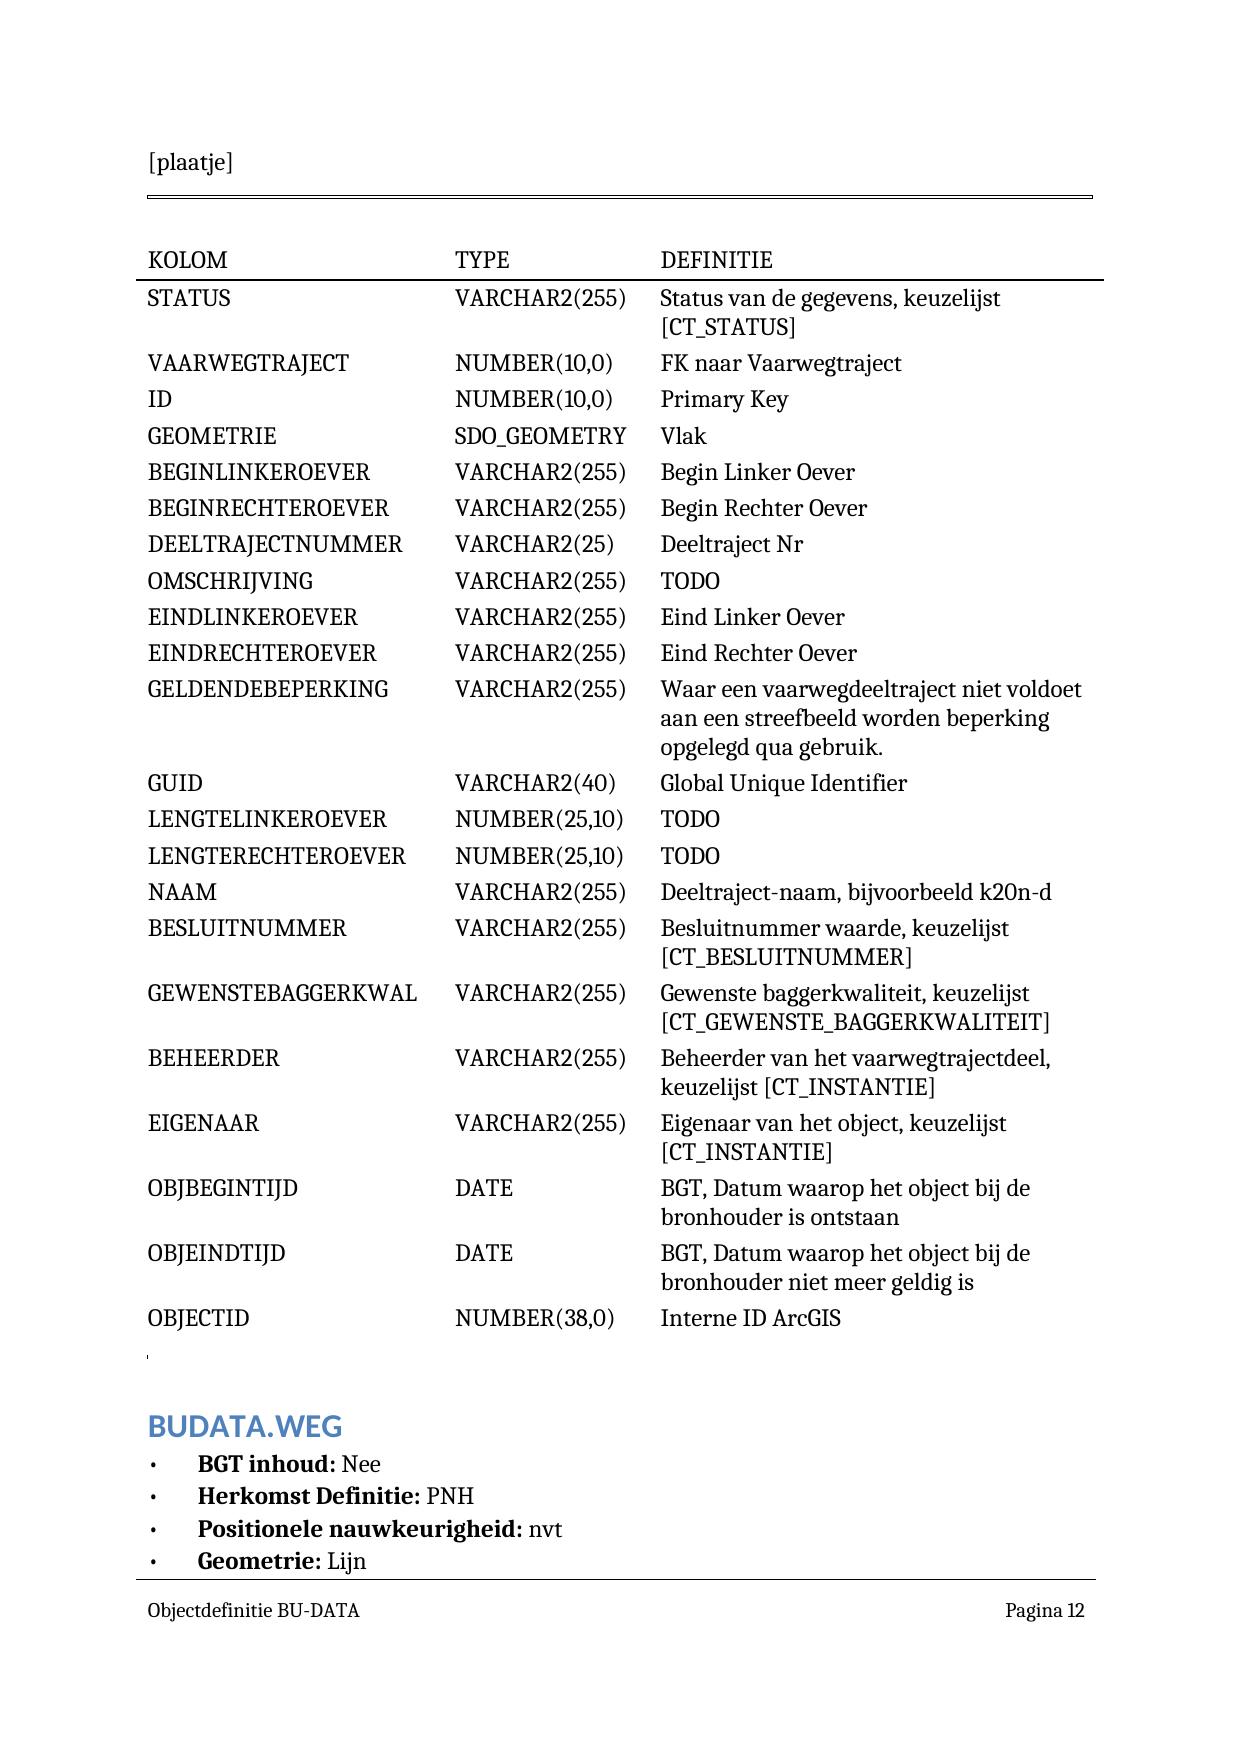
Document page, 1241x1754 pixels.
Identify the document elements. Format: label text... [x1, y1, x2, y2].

table_cell FK naar Vaarwegtraject [649, 345, 1104, 382]
table_header TYPE [444, 243, 649, 279]
table_cell VARCHAR2(255) [444, 635, 649, 672]
table_cell VARCHAR2(255) [444, 490, 649, 527]
table_cell OMSCHRIJVING [136, 563, 443, 599]
list Herkomst Definitie: PNH [148, 1482, 1093, 1511]
table_cell VARCHAR2(255) [444, 910, 649, 975]
table_cell STATUS [136, 281, 443, 345]
table_cell Begin Rechter Oever [649, 490, 1104, 527]
table_cell DEELTRAJECTNUMMER [136, 527, 443, 563]
table_cell VARCHAR2(40) [444, 765, 649, 802]
table_cell Eigenaar van het object, keuzelijst [CT_INSTANTIE] [649, 1105, 1104, 1170]
table_cell Besluitnummer waarde, keuzelijst [CT_BESLUITNUMMER] [649, 910, 1104, 975]
table_cell Beheerder van het vaarwegtrajectdeel, keuzelijst [CT_INSTANTIE] [649, 1040, 1104, 1105]
list Positionele nauwkeurigheid: nvt [148, 1514, 1093, 1543]
table_cell OBJECTID [136, 1300, 443, 1337]
table_cell VARCHAR2(255) [444, 454, 649, 490]
table_cell VARCHAR2(255) [444, 599, 649, 635]
table_cell NAAM [136, 874, 443, 910]
table_cell NUMBER(25,10) [444, 838, 649, 874]
table_cell Eind Linker Oever [649, 599, 1104, 635]
table_cell GEOMETRIE [136, 418, 443, 454]
table_cell Begin Linker Oever [649, 454, 1104, 490]
table_cell NUMBER(10,0) [444, 345, 649, 382]
table_cell VARCHAR2(255) [444, 1105, 649, 1170]
table_cell VARCHAR2(255) [444, 672, 649, 765]
table_cell VARCHAR2(255) [444, 563, 649, 599]
table_cell Eind Rechter Oever [649, 635, 1104, 672]
table_cell Status van de gegevens, keuzelijst [CT_STATUS] [649, 281, 1104, 345]
list BGT inhoud: Nee [148, 1449, 1093, 1478]
table_cell Gewenste baggerkwaliteit, keuzelijst [CT_GEWENSTE_BAGGERKWALITEIT] [649, 975, 1104, 1040]
table_cell VARCHAR2(255) [444, 1040, 649, 1105]
text [plaatje] [148, 148, 1093, 176]
table_cell LENGTELINKEROEVER [136, 802, 443, 838]
table_cell NUMBER(10,0) [444, 382, 649, 418]
table_cell TODO [649, 802, 1104, 838]
table_cell VAARWEGTRAJECT [136, 345, 443, 382]
table_header DEFINITIE [649, 243, 1104, 279]
table_cell EINDLINKEROEVER [136, 599, 443, 635]
table_cell Vlak [649, 418, 1104, 454]
subtitle BUDATA.WEG [148, 1405, 1093, 1446]
table_cell ID [136, 382, 443, 418]
table_cell SDO_GEOMETRY [444, 418, 649, 454]
table_cell Interne ID ArcGIS [649, 1300, 1104, 1337]
table_cell TODO [649, 838, 1104, 874]
table_cell Deeltraject-naam, bijvoorbeeld k20n-d [649, 874, 1104, 910]
table_cell Primary Key [649, 382, 1104, 418]
table_cell BEGINLINKEROEVER [136, 454, 443, 490]
table_cell VARCHAR2(25) [444, 527, 649, 563]
table_cell BESLUITNUMMER [136, 910, 443, 975]
table_cell Waar een vaarwegdeeltraject niet voldoet aan een streefbeeld worden beperking opgelegd qua gebruik. [649, 672, 1104, 765]
list Geometrie: Lijn [148, 1547, 1093, 1576]
table_cell Global Unique Identifier [649, 765, 1104, 802]
table_cell EIGENAAR [136, 1105, 443, 1170]
table_cell GEWENSTEBAGGERKWAL [136, 975, 443, 1040]
table_cell GELDENDEBEPERKING [136, 672, 443, 765]
table_cell NUMBER(38,0) [444, 1300, 649, 1337]
table_header KOLOM [136, 243, 443, 279]
table_cell BGT, Datum waarop het object bij de bronhouder is ontstaan [649, 1170, 1104, 1235]
table_cell BGT, Datum waarop het object bij de bronhouder niet meer geldig is [649, 1235, 1104, 1300]
table_cell NUMBER(25,10) [444, 802, 649, 838]
table_cell EINDRECHTEROEVER [136, 635, 443, 672]
table_cell LENGTERECHTEROEVER [136, 838, 443, 874]
table_cell OBJBEGINTIJD [136, 1170, 443, 1235]
table_cell VARCHAR2(255) [444, 975, 649, 1040]
table_cell Deeltraject Nr [649, 527, 1104, 563]
table_cell BEGINRECHTEROEVER [136, 490, 443, 527]
table_cell DATE [444, 1170, 649, 1235]
table_cell GUID [136, 765, 443, 802]
table_cell BEHEERDER [136, 1040, 443, 1105]
table_cell VARCHAR2(255) [444, 874, 649, 910]
table_cell VARCHAR2(255) [444, 281, 649, 345]
table_cell OBJEINDTIJD [136, 1235, 443, 1300]
table_cell TODO [649, 563, 1104, 599]
table_cell DATE [444, 1235, 649, 1300]
